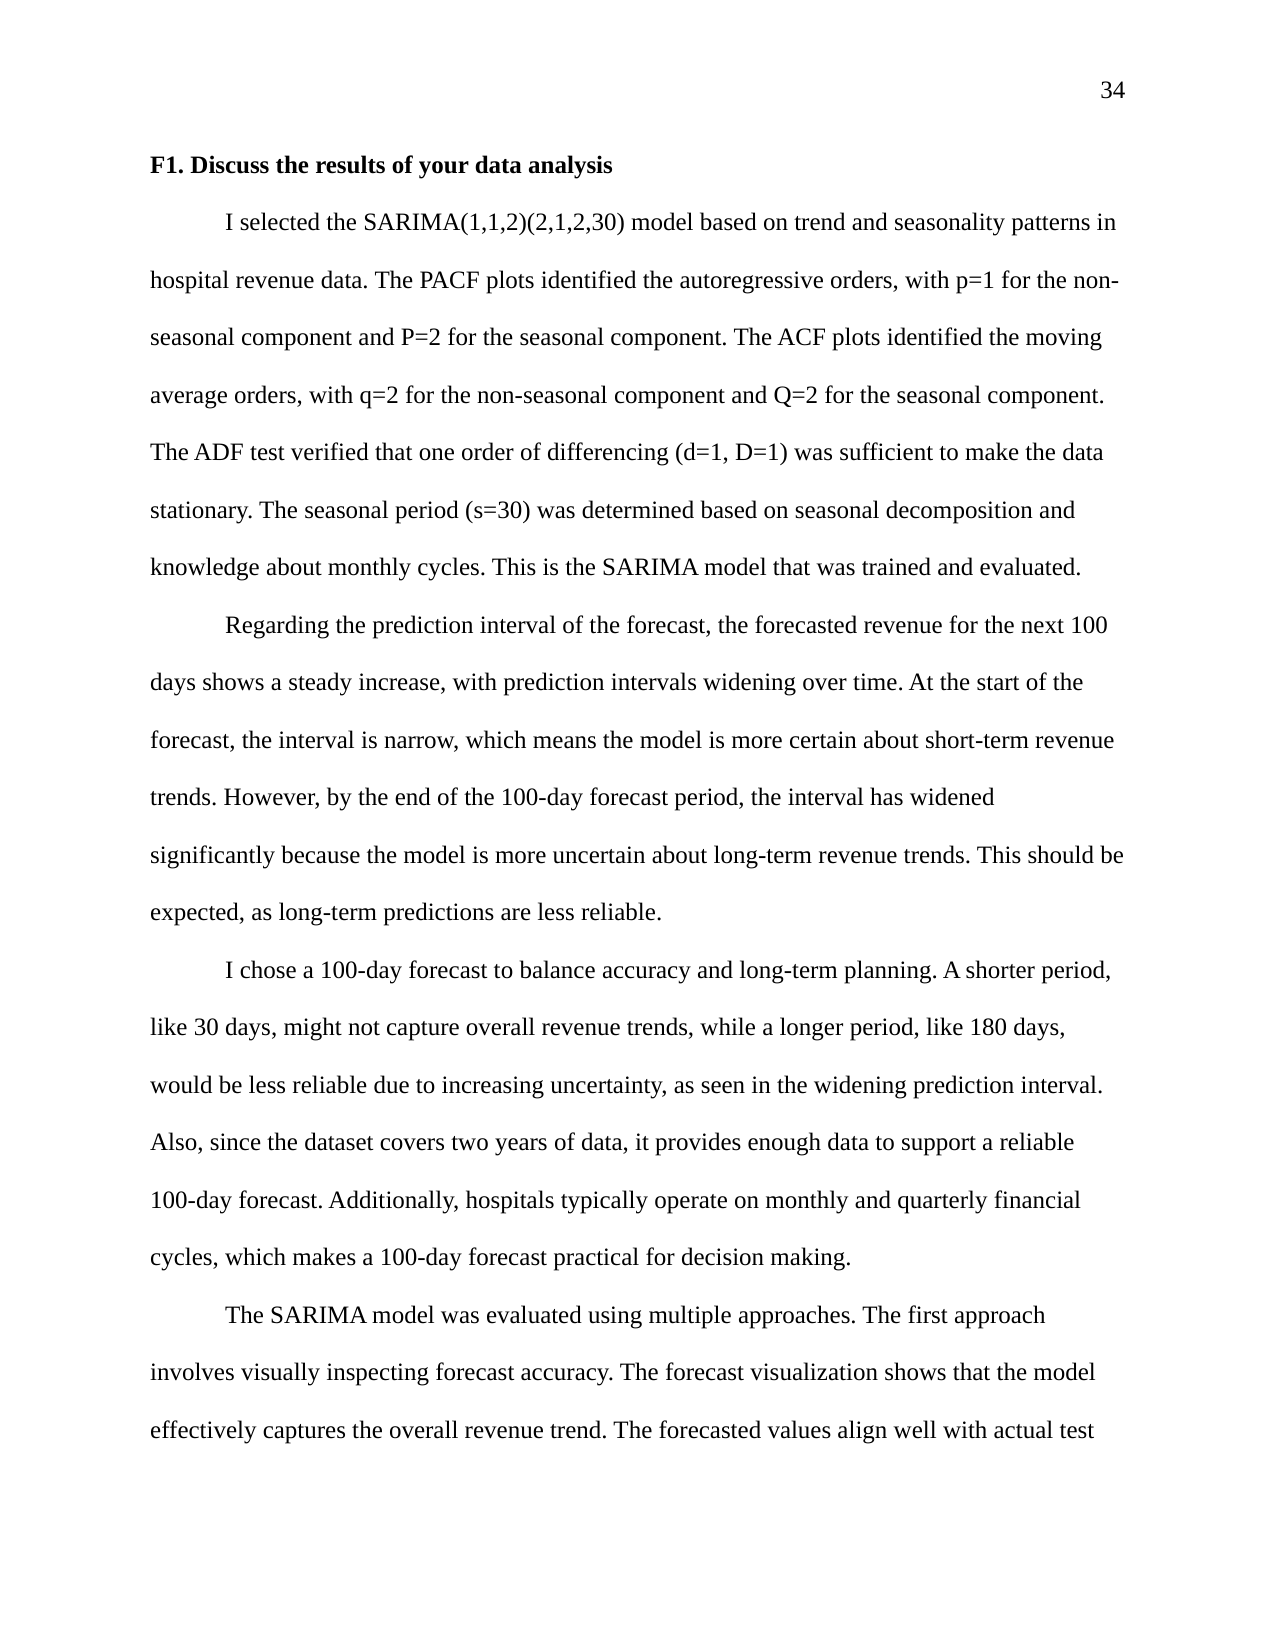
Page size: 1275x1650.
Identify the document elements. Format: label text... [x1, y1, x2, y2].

text Regarding the prediction interval of the forecast, the forecasted revenue for the next 100 days shows a steady increase, with prediction intervals widening over time. At the start of the forecast, the interval is narrow, which means the model is more certain about short-term revenue trends. However, by the end of the 100-day forecast period, the interval has widened significantly because the model is more uncertain about long-term revenue trends. This should be expected, as long-term predictions are less reliable. [150, 610, 1125, 926]
text I chose a 100-day forecast to balance accuracy and long-term planning. A shorter period, like 30 days, might not capture overall revenue trends, while a longer period, like 180 days, would be less reliable due to increasing uncertainty, as seen in the widening prediction interval. Also, since the dataset covers two years of data, it provides enough data to support a reliable 100-day forecast. Additionally, hospitals typically operate on monthly and quarterly financial cycles, which makes a 100-day forecast practical for decision making. [150, 955, 1125, 1271]
text F1. Discuss the results of your data analysis [150, 150, 1125, 179]
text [150, 1300, 1125, 1444]
text I selected the SARIMA(1,1,2)(2,1,2,30) model based on trend and seasonality patterns in hospital revenue data. The PACF plots identified the autoregressive orders, with p=1 for the non-seasonal component and P=2 for the seasonal component. The ACF plots identified the moving average orders, with q=2 for the non-seasonal component and Q=2 for the seasonal component. The ADF test verified that one order of differencing (d=1, D=1) was sufficient to make the data stationary. The seasonal period (s=30) was determined based on seasonal decomposition and knowledge about monthly cycles. This is the SARIMA model that was trained and evaluated. [150, 207, 1125, 581]
